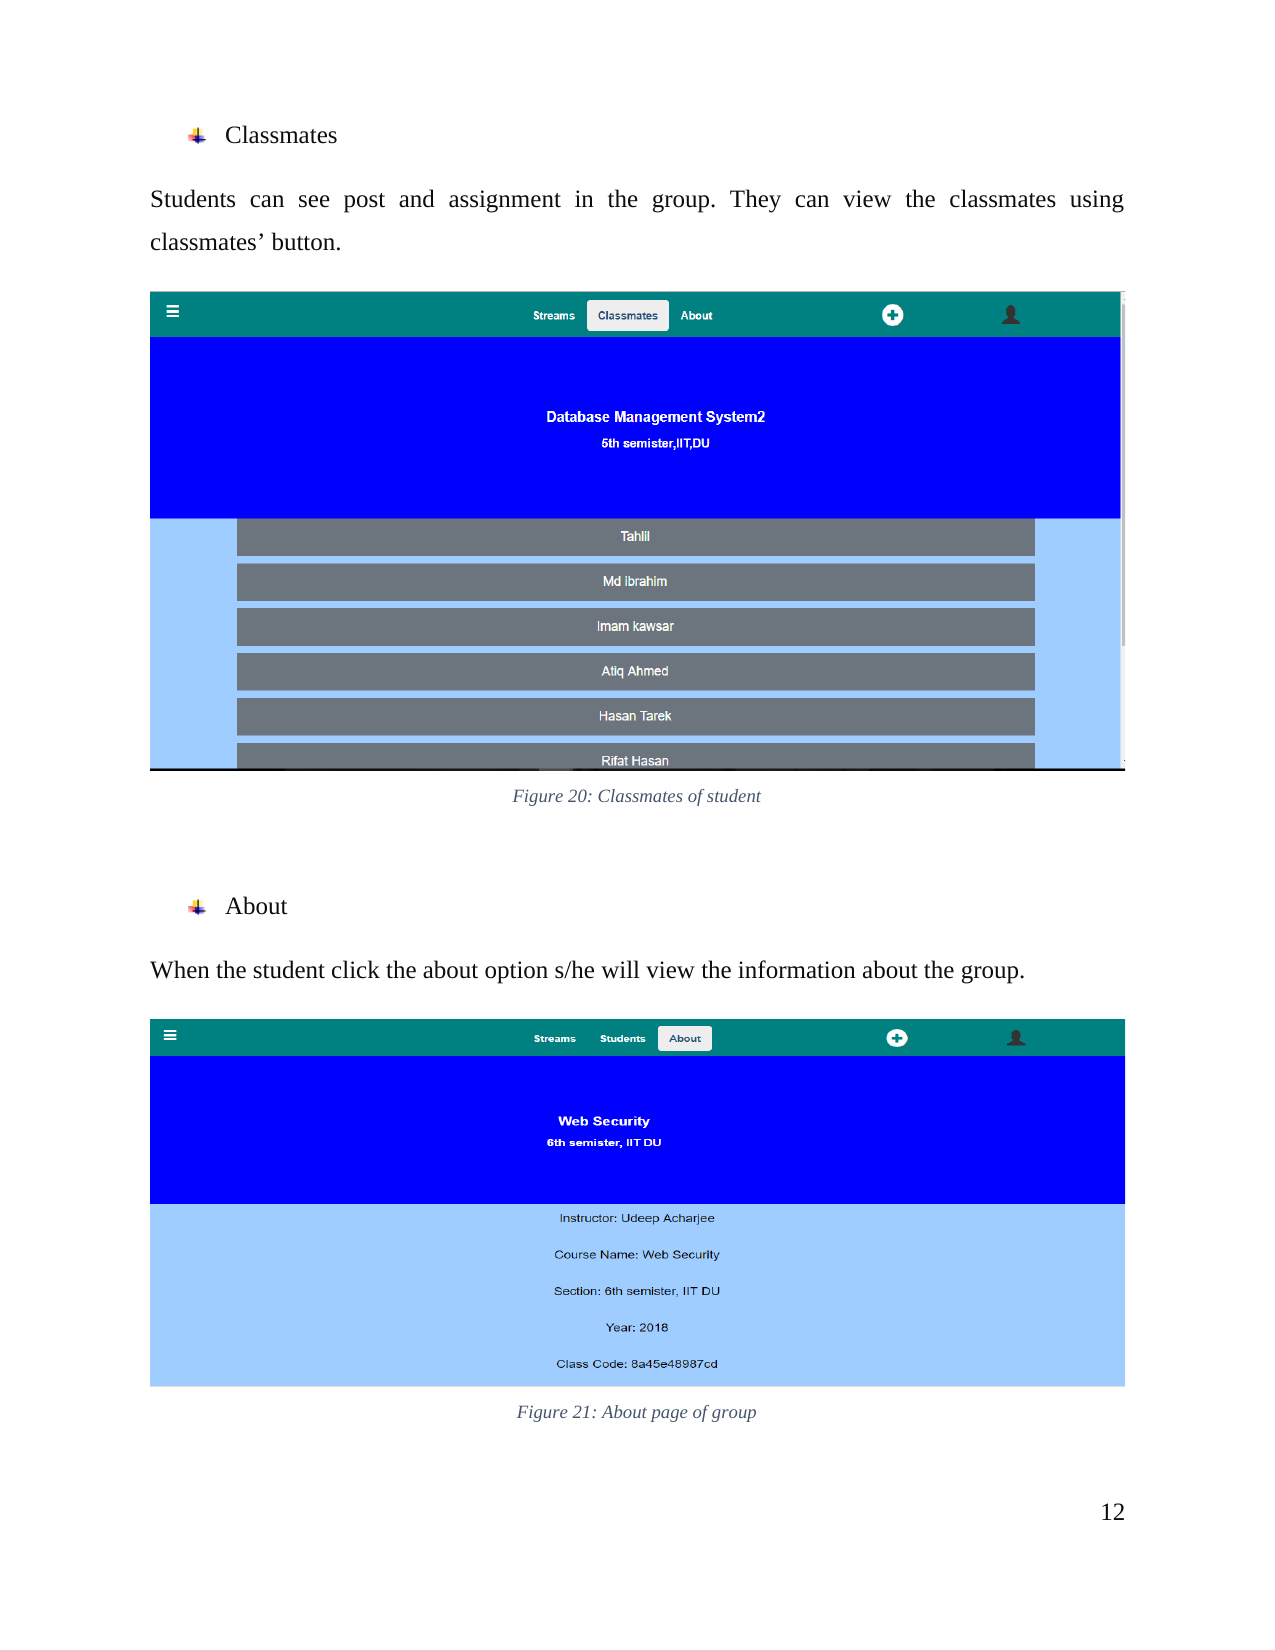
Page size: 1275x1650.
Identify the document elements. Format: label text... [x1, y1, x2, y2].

picture [188, 126, 206, 144]
list About [187, 891, 1125, 920]
text Figure 20: Classmates of student [150, 785, 1125, 807]
picture [150, 291, 1125, 771]
text Students can see post and assignment in the group. They can view the classmates using classmates’ button. [150, 184, 1125, 256]
picture [150, 1019, 1125, 1387]
picture [188, 898, 206, 915]
text When the student click the about option s/he will view the information about the group. [150, 955, 1125, 984]
text Figure 21: About page of group [150, 1401, 1125, 1422]
list Classmates [187, 120, 1125, 149]
